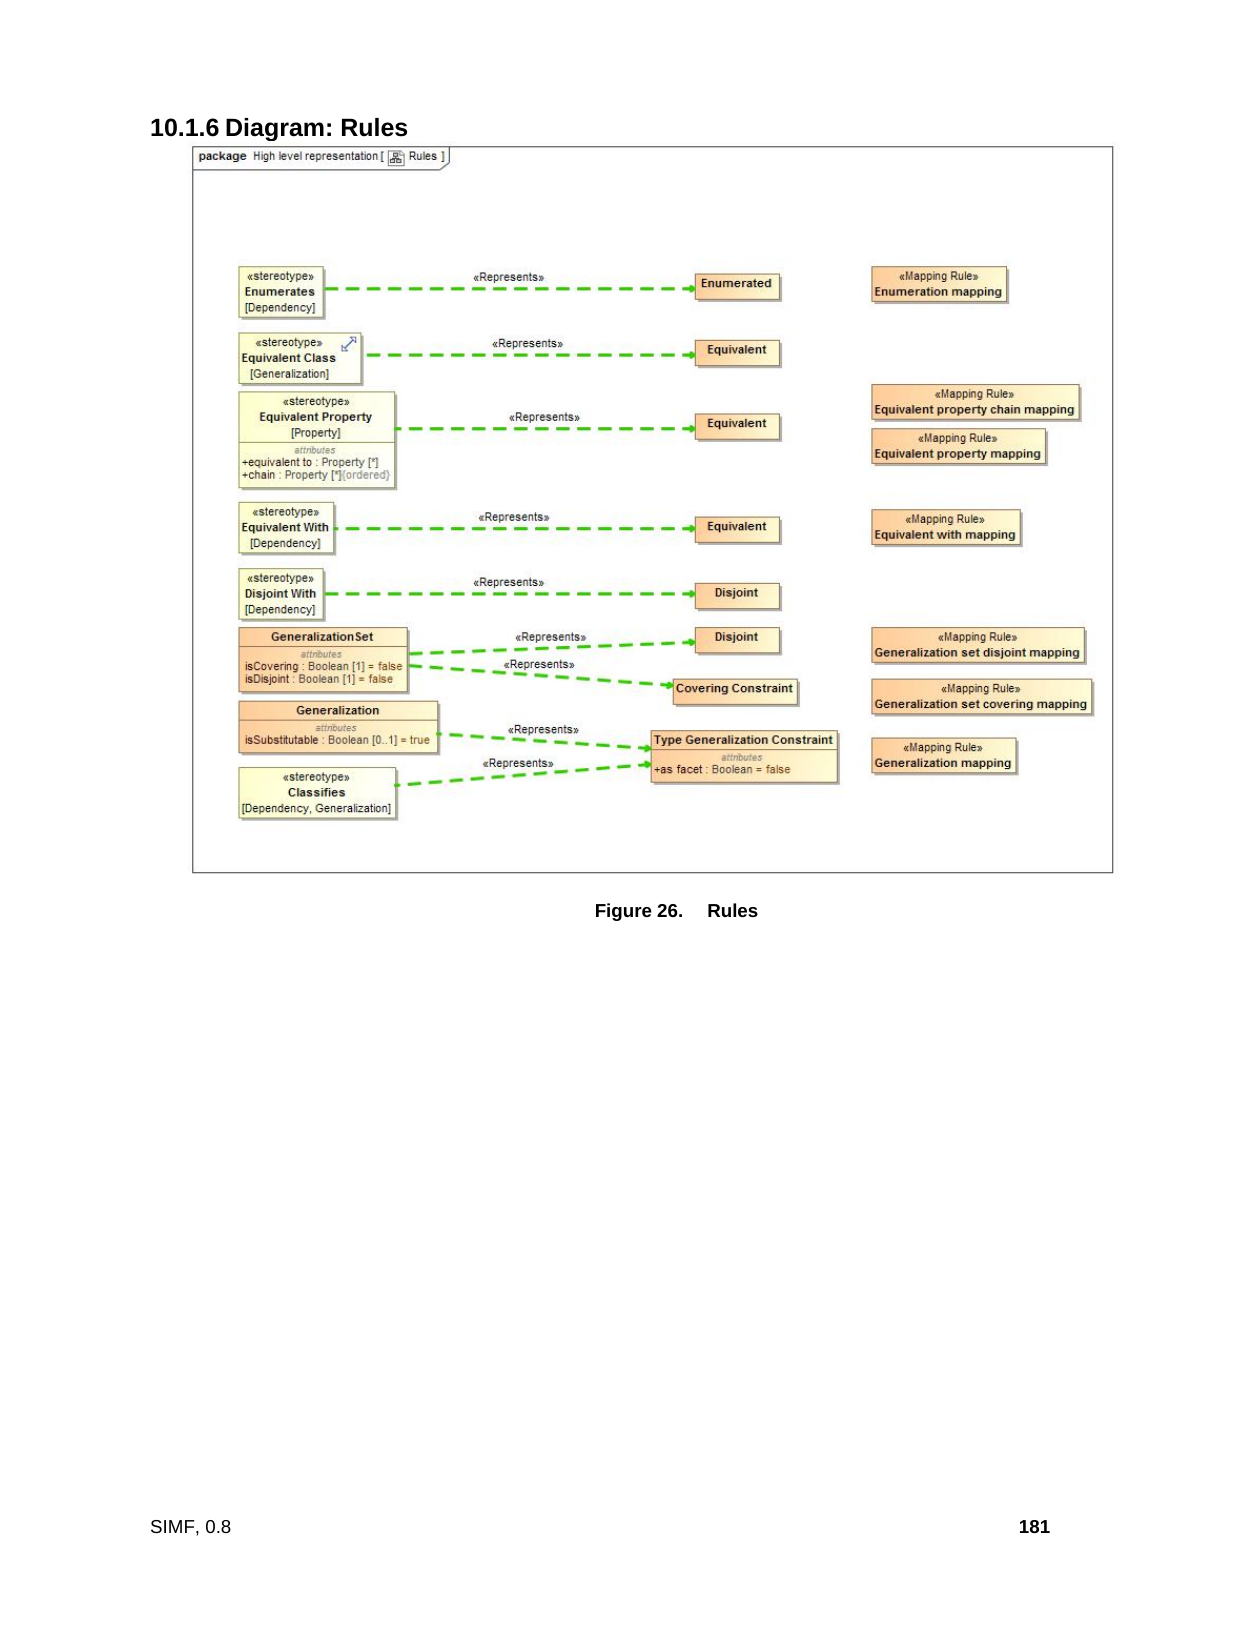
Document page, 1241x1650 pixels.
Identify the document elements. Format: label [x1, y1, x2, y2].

picture [187, 141, 1128, 888]
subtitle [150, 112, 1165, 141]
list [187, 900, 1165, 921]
